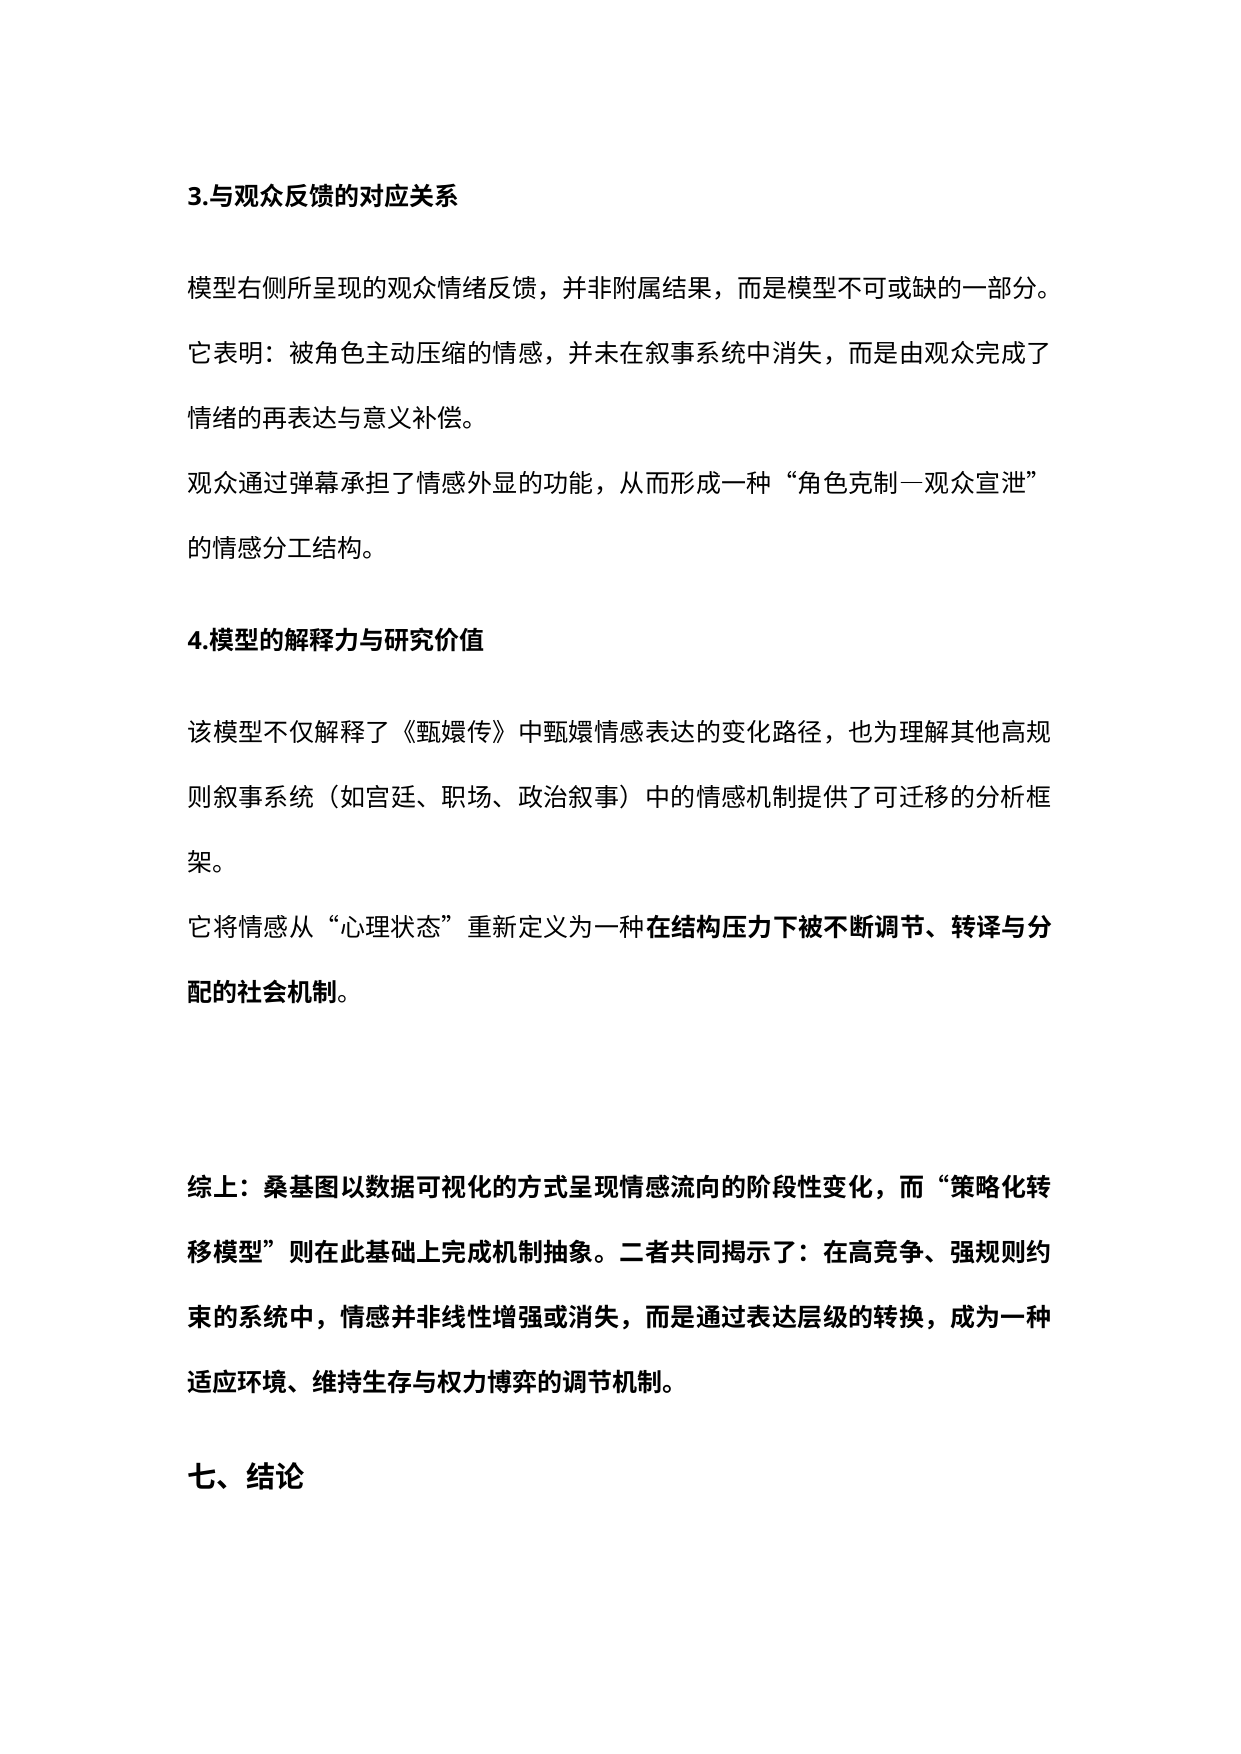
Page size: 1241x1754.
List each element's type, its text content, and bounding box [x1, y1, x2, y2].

text 它表明：被角色主动压缩的情感，并未在叙事系统中消失，而是由观众完成了情绪的再表达与意义补偿。 [187, 319, 1053, 449]
subtitle 3.与观众反馈的对应关系 [187, 162, 1053, 227]
subtitle 4.模型的解释力与研究价值 [187, 606, 1053, 671]
text 综上：桑基图以数据可视化的方式呈现情感流向的阶段性变化，而“策略化转移模型”则在此基础上完成机制抽象。二者共同揭示了：在高竞争、强规则约束的系统中，情感并非线性增强或消失，而是通过表达层级的转换，成为一种适应环境、维持生存与权力博弈的调节机制。 [187, 1153, 1053, 1413]
text 观众通过弹幕承担了情感外显的功能，从而形成一种“角色克制—观众宣泄”的情感分工结构。 [187, 449, 1053, 579]
text 它将情感从“心理状态”重新定义为一种在结构压力下被不断调节、转译与分配的社会机制。 [187, 893, 1053, 1023]
subtitle 七、结论 [187, 1442, 1053, 1507]
text 该模型不仅解释了《甄嬛传》中甄嬛情感表达的变化路径，也为理解其他高规则叙事系统（如宫廷、职场、政治叙事）中的情感机制提供了可迁移的分析框架。 [187, 698, 1053, 893]
text 模型右侧所呈现的观众情绪反馈，并非附属结果，而是模型不可或缺的一部分。 [187, 254, 1053, 319]
